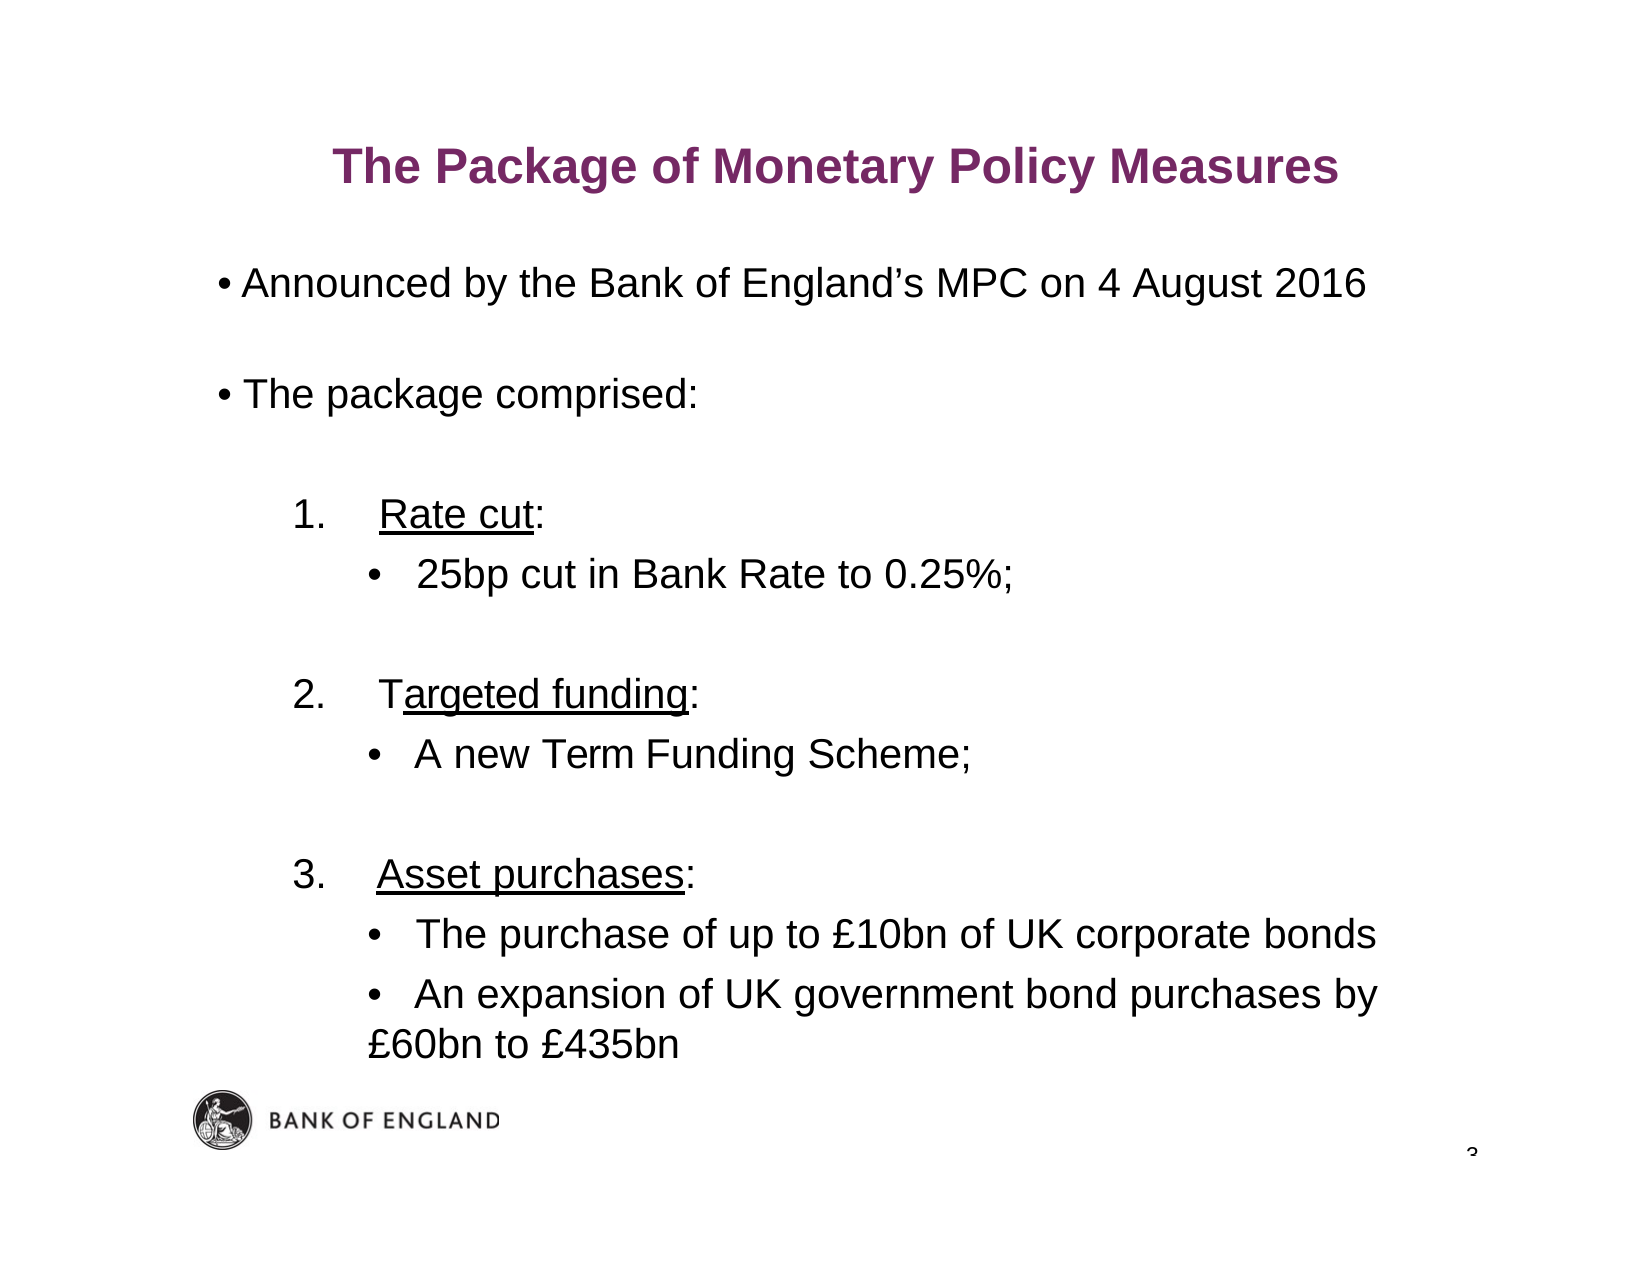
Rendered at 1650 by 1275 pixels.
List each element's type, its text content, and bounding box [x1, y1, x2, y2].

picture [193, 1090, 499, 1150]
list A new Term Funding Scheme; [367, 729, 1573, 777]
list An expansion of UK government bond purchases by [367, 969, 1573, 1017]
text The Package of Monetary Policy Measures [135, 136, 1538, 194]
list The purchase of up to £10bn of UK corporate bonds [367, 909, 1573, 957]
list Asset purchases: [292, 849, 1573, 897]
list Targeted funding: [292, 669, 1573, 717]
text £60bn to £435bn [367, 1019, 1573, 1067]
list Rate cut: [292, 489, 1573, 537]
list 25bp cut in Bank Rate to 0.25%; [367, 549, 1573, 597]
list The package comprised: [217, 369, 1573, 417]
list Announced by the Bank of England’s MPC on 4 August 2016 [217, 259, 1573, 307]
